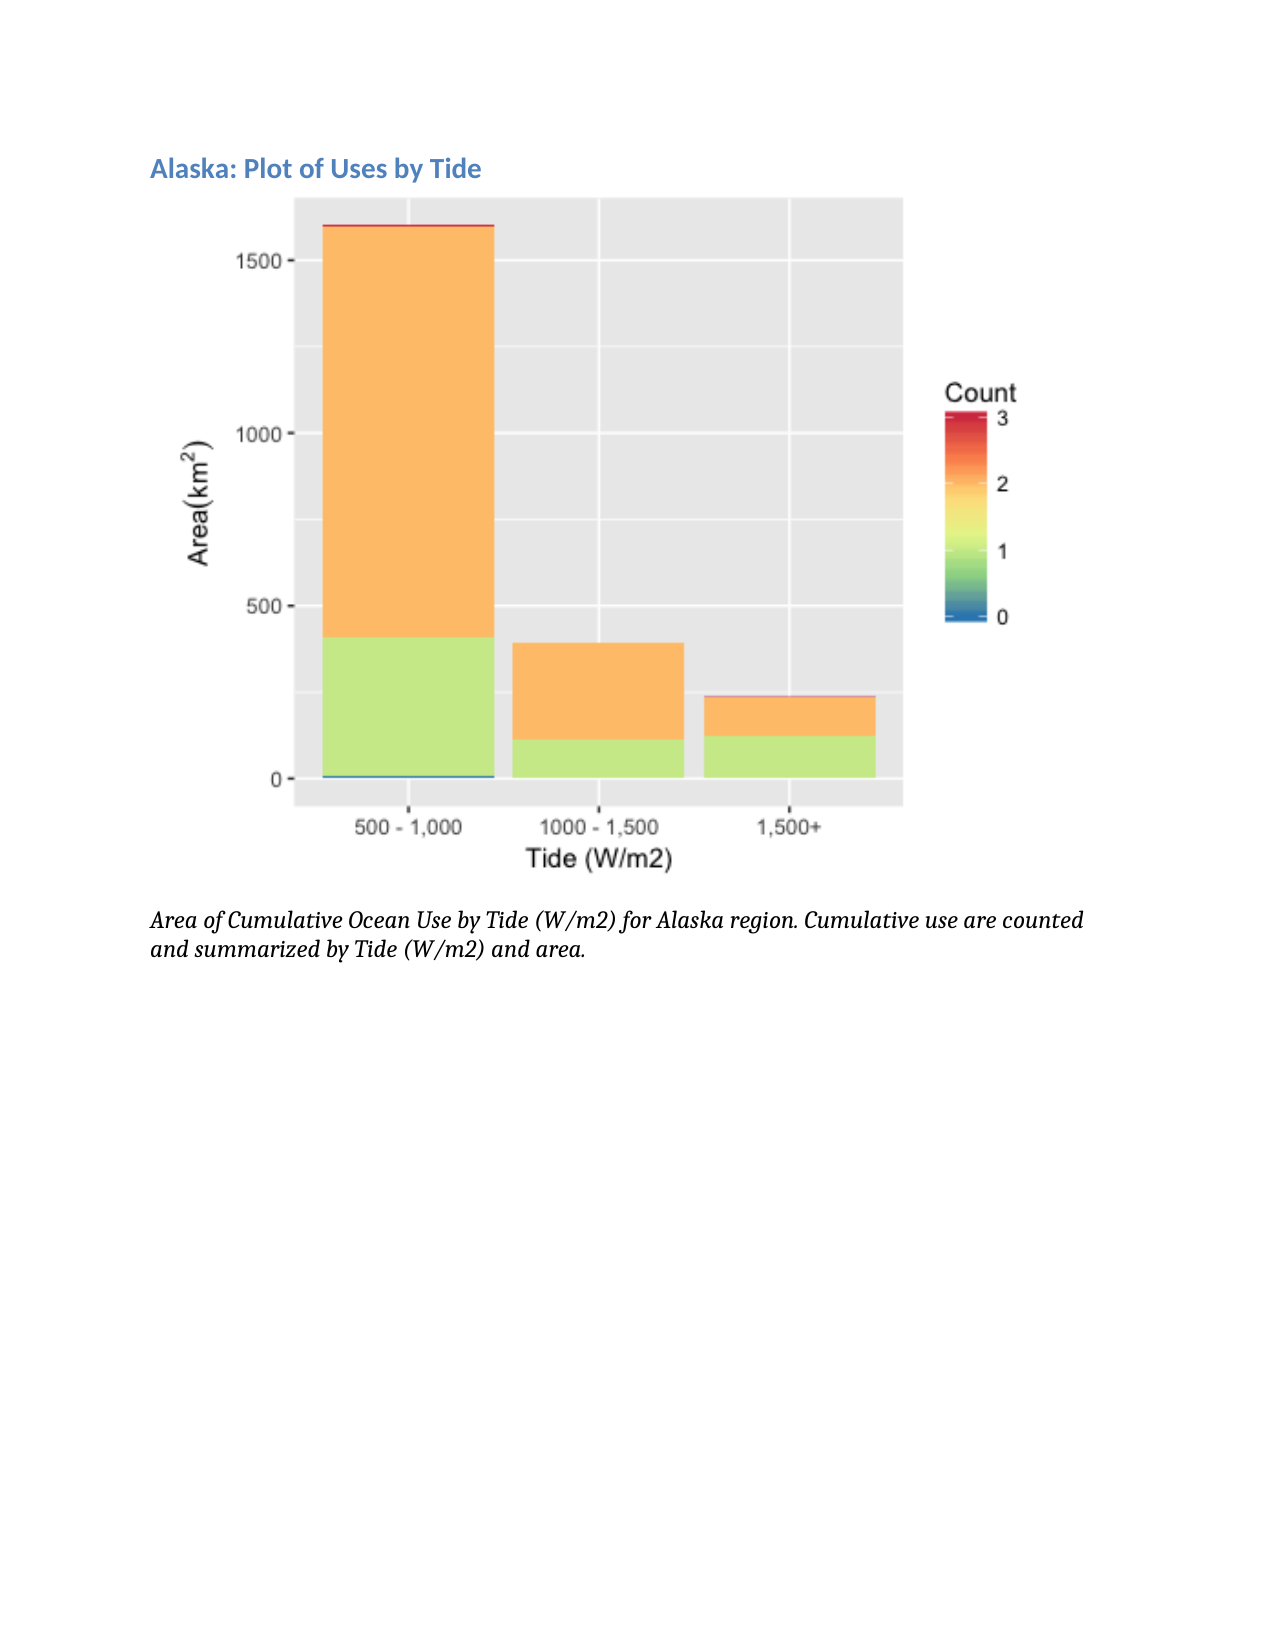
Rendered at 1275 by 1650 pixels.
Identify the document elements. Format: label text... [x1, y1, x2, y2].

text Area of Cumulative Ocean Use by Tide (W/m2) for Alaska region. Cumulative use are counted and summarized by Tide (W/m2) and area. [150, 906, 1125, 964]
subtitle Alaska: Plot of Uses by Tide [150, 150, 1125, 186]
picture [168, 185, 1044, 886]
